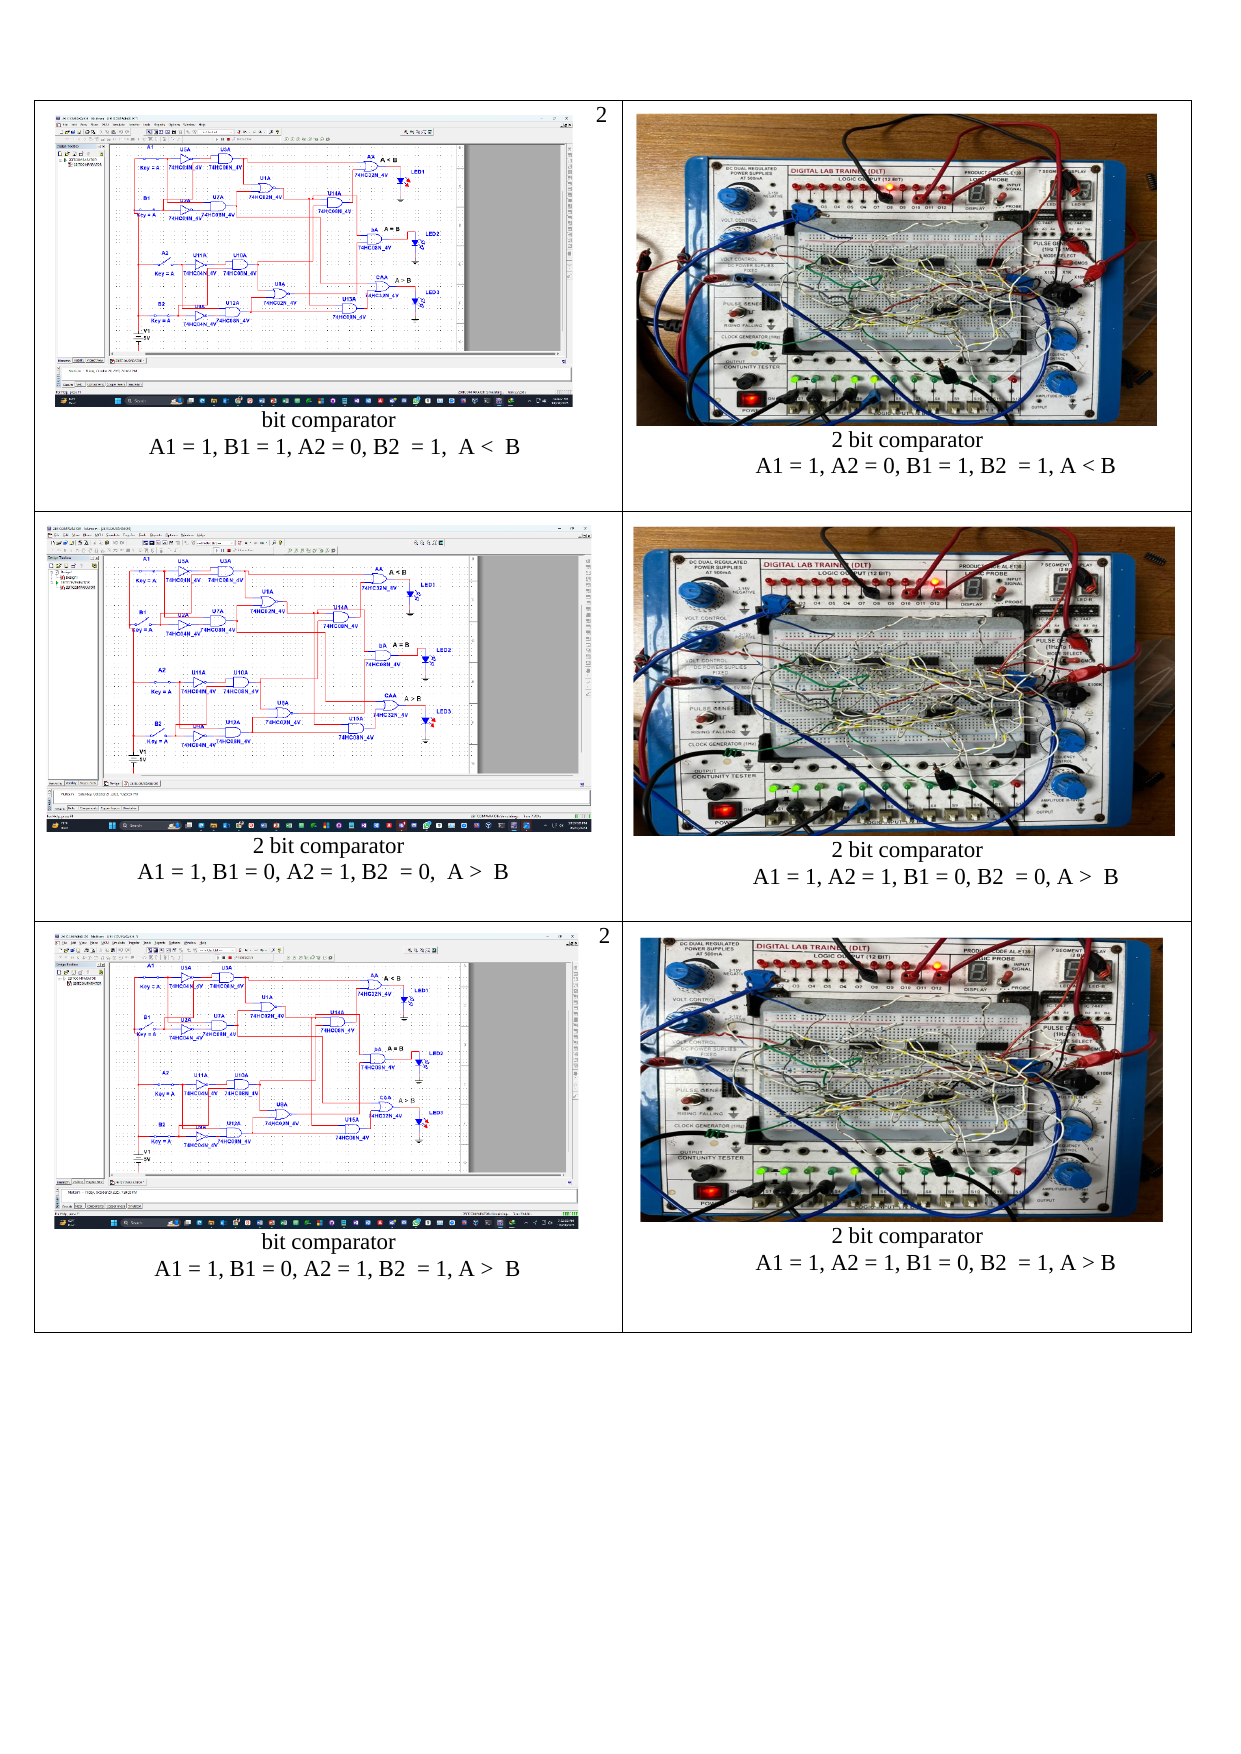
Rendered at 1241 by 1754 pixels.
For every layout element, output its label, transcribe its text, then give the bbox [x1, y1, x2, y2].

table_cell 2 bit comparator A1 = 1, B1 = 0, A2 = 1, B2 = 1, A > B [35, 922, 622, 1332]
picture [46, 525, 592, 832]
picture [634, 527, 1175, 836]
table_cell 2 bit comparator A1 = 1, B1 = 0, A2 = 1, B2 = 0, A > B [35, 512, 622, 921]
table_cell 2 bit comparator A1 = 1, A2 = 1, B1 = 0, B2 = 0, A > B [623, 512, 1191, 921]
picture [637, 114, 1157, 426]
picture [54, 933, 579, 1229]
picture [55, 115, 573, 407]
picture [641, 938, 1162, 1222]
table_cell 2 bit comparator A1 = 1, A2 = 1, B1 = 0, B2 = 1, A > B [623, 922, 1191, 1332]
table_cell 2 bit comparator A1 = 1, B1 = 1, A2 = 0, B2 = 1, A < B [35, 101, 622, 511]
table_cell 2 bit comparator A1 = 1, A2 = 0, B1 = 1, B2 = 1, A < B [623, 101, 1191, 511]
